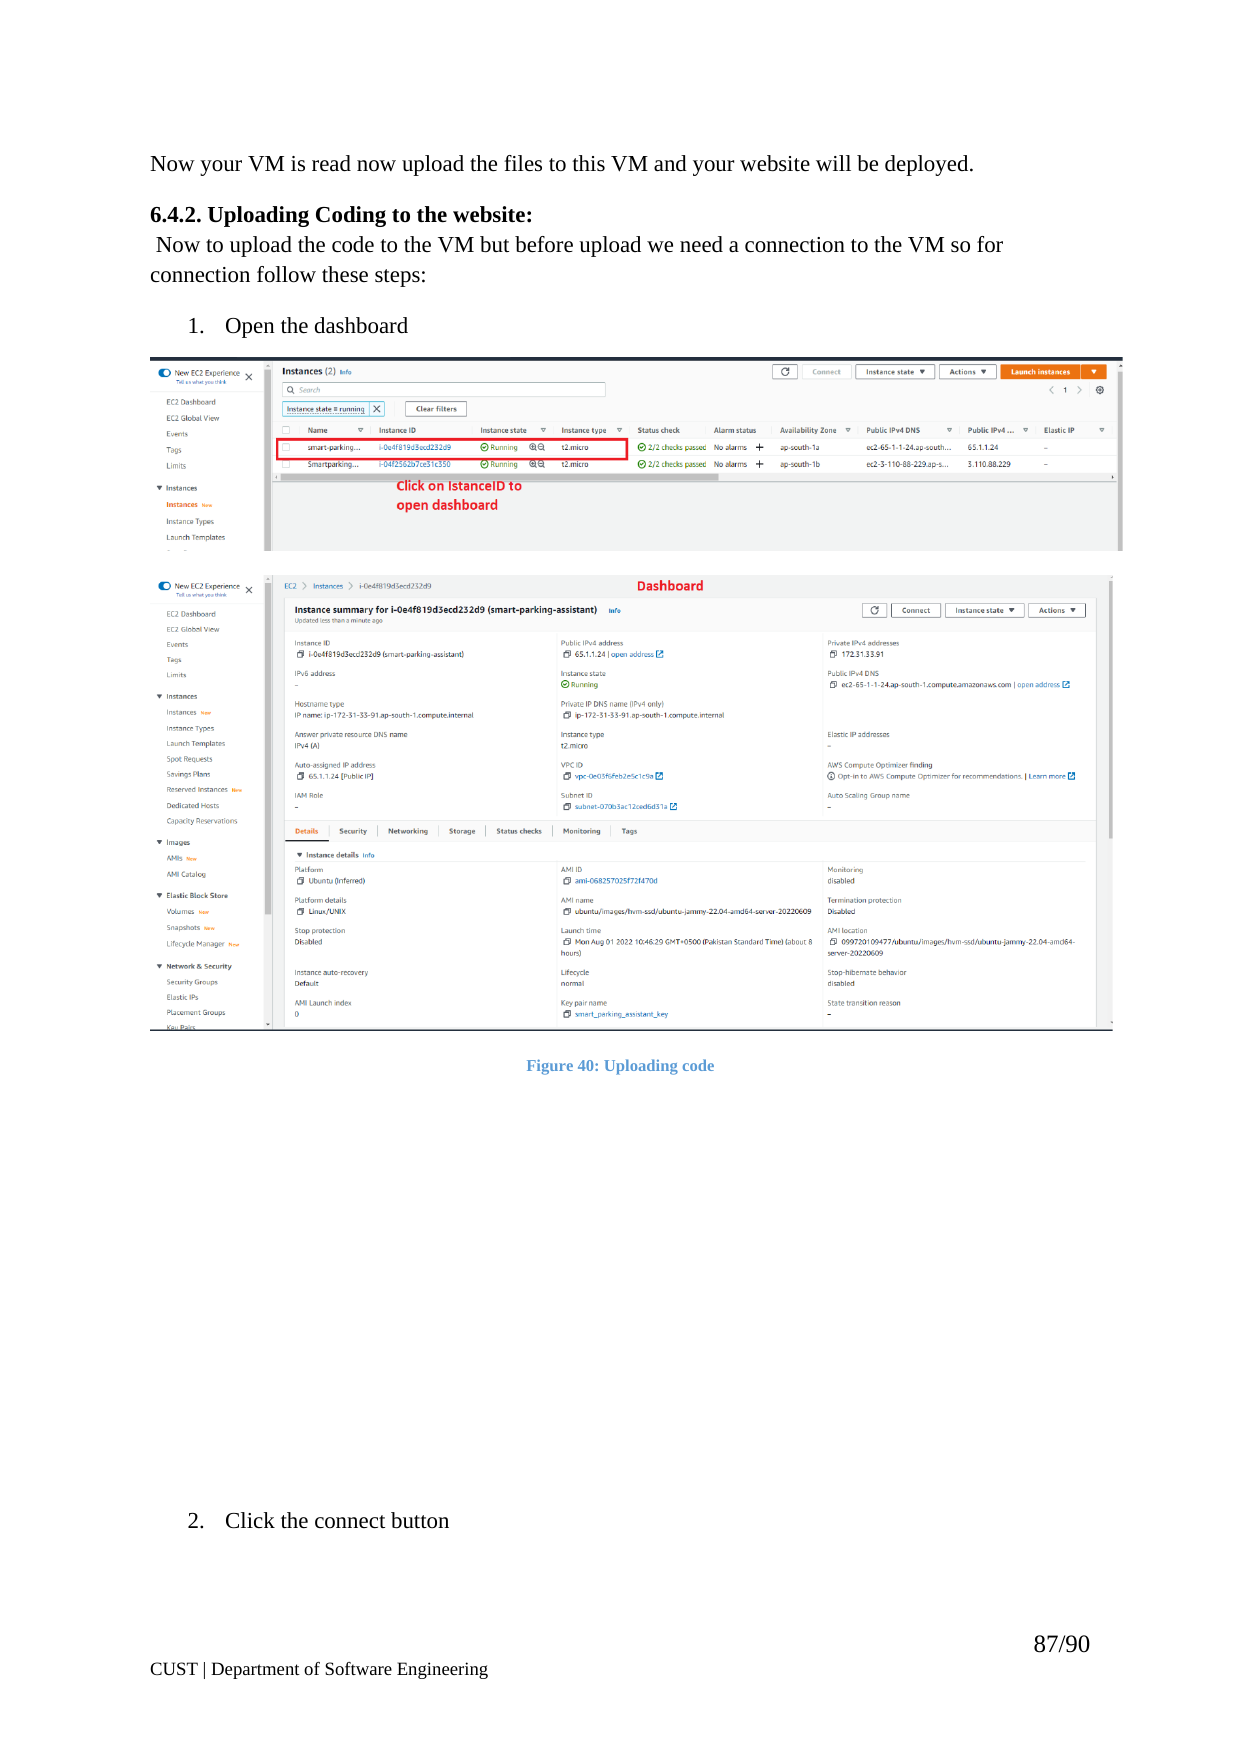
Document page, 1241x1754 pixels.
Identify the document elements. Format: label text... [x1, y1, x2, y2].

text Figure 40: Uploading code [150, 1056, 1090, 1075]
subtitle 6.4.2. Uploading Coding to the website: [150, 201, 1090, 227]
picture [150, 575, 1113, 1031]
text Now your VM is read now upload the files to this VM and your website will be deployed. [150, 150, 1090, 176]
list Open the dashboard [187, 312, 1090, 339]
picture [150, 357, 1123, 551]
text Now to upload the code to the VM but before upload we need a connection to the VM so for connection follow these steps: [150, 231, 1090, 288]
list Click the connect button [187, 1507, 1090, 1533]
